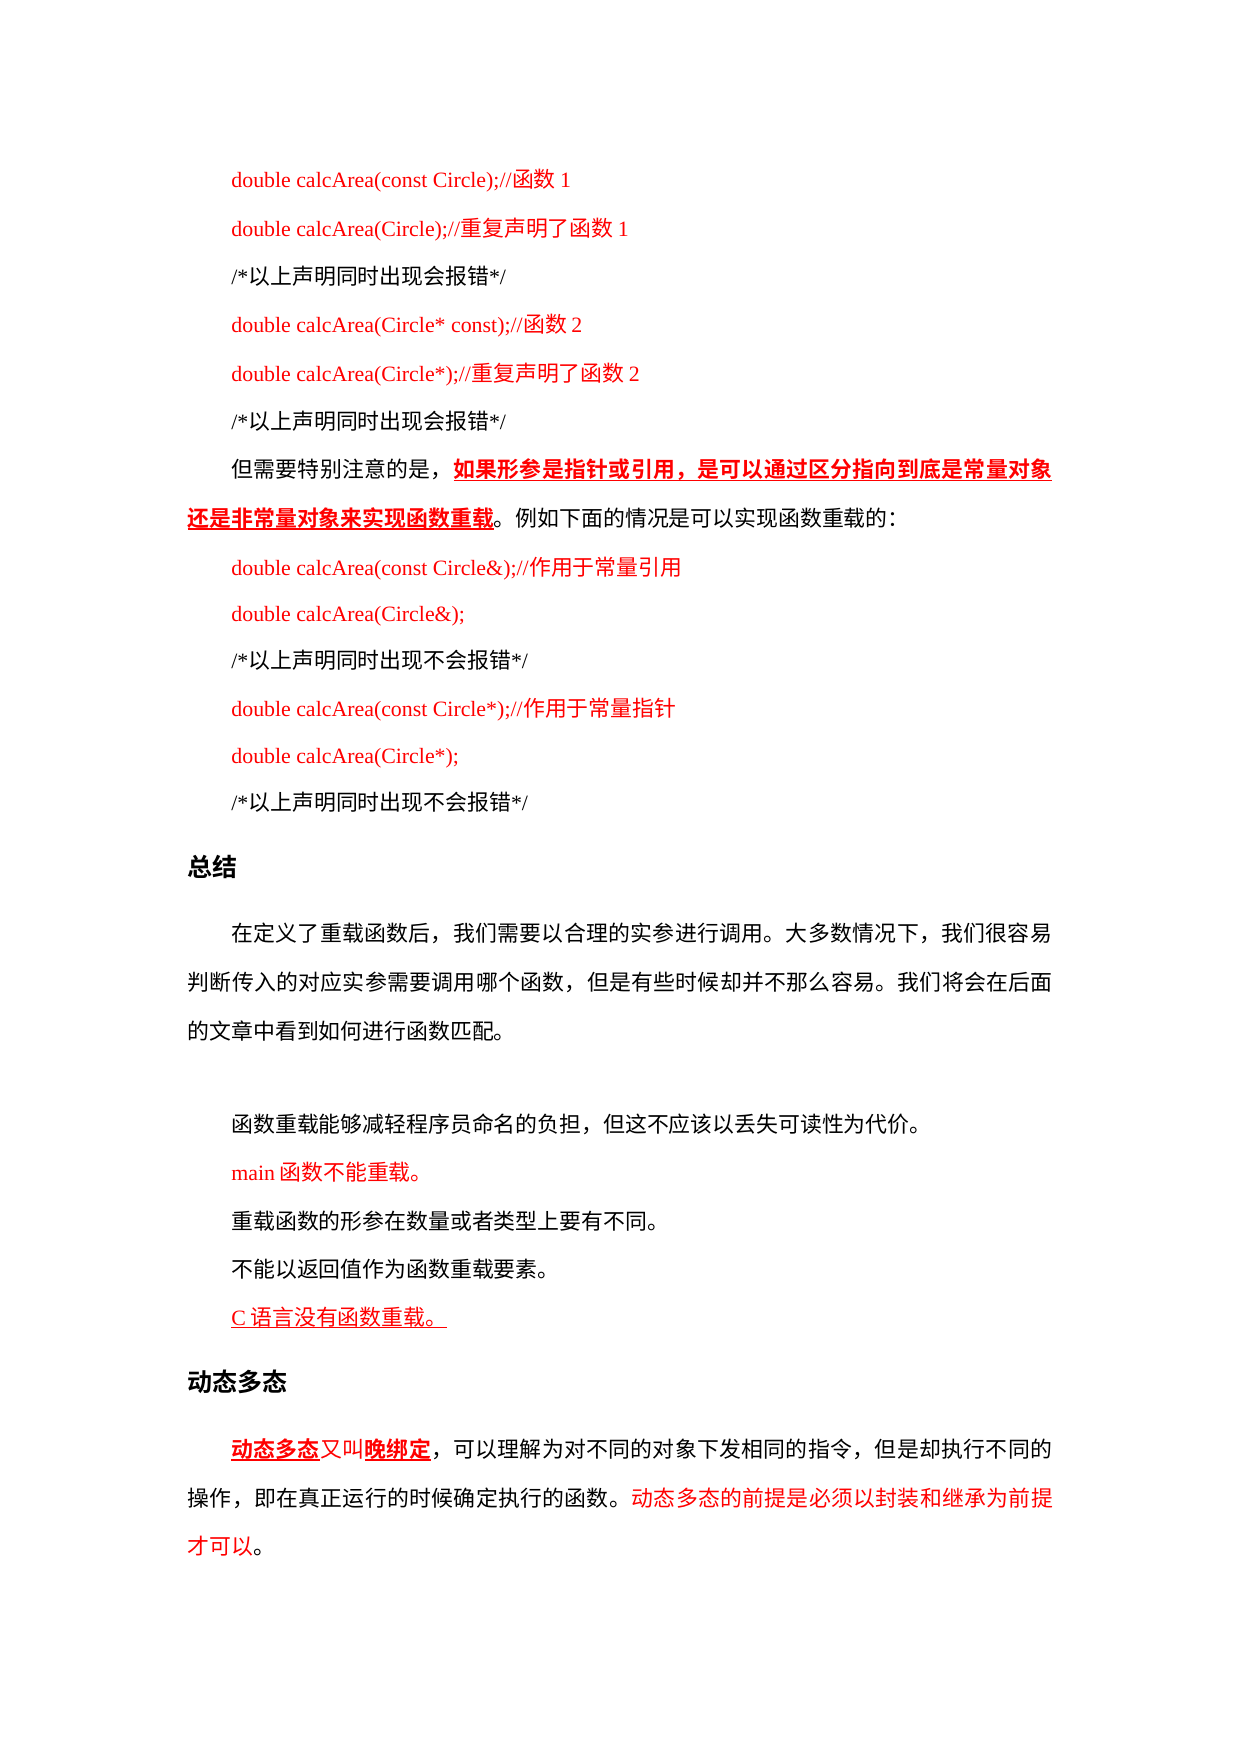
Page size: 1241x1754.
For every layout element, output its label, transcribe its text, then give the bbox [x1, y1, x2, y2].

text 但需要特别注意的是，如果形参是指针或引用，是可以通过区分指向到底是常量对象还是非常量对象来实现函数重载。例如下面的情况是可以实现函数重载的： [187, 452, 1053, 533]
text double calcArea(Circle*); [231, 739, 1053, 772]
text double calcArea(Circle* const);//函数2 [231, 307, 1053, 339]
text double calcArea(const Circle&);//作用于常量引用 [231, 549, 1053, 582]
text double calcArea(Circle);//重复声明了函数1 [231, 210, 1053, 243]
text C语言没有函数重载。 [231, 1300, 1053, 1332]
subtitle 动态多态 [187, 1348, 1053, 1413]
text main函数不能重载。 [231, 1155, 1053, 1187]
text double calcArea(const Circle*);//作用于常量指针 [231, 691, 1053, 723]
text 动态多态又叫晚绑定，可以理解为对不同的对象下发相同的指令，但是却执行不同的操作，即在真正运行的时候确定执行的函数。动态多态的前提是必须以封装和继承为前提才可以。 [187, 1431, 1053, 1561]
text double calcArea(const Circle);//函数1 [231, 162, 1053, 194]
text 在定义了重载函数后，我们需要以合理的实参进行调用。大多数情况下，我们很容易判断传入的对应实参需要调用哪个函数，但是有些时候却并不那么容易。我们将会在后面的文章中看到如何进行函数匹配。 [187, 916, 1053, 1046]
text double calcArea(Circle&); [231, 597, 1053, 630]
text /*以上声明同时出现会报错*/ [231, 259, 1053, 291]
subtitle 总结 [187, 833, 1053, 898]
text /*以上声明同时出现不会报错*/ [231, 642, 1053, 675]
text 重载函数的形参在数量或者类型上要有不同。 [231, 1203, 1053, 1236]
text /*以上声明同时出现会报错*/ [231, 404, 1053, 436]
text 函数重载能够减轻程序员命名的负担，但这不应该以丢失可读性为代价。 [231, 1107, 1053, 1139]
text double calcArea(Circle*);//重复声明了函数2 [231, 355, 1053, 388]
text 不能以返回值作为函数重载要素。 [231, 1252, 1053, 1284]
text /*以上声明同时出现不会报错*/ [231, 784, 1053, 817]
